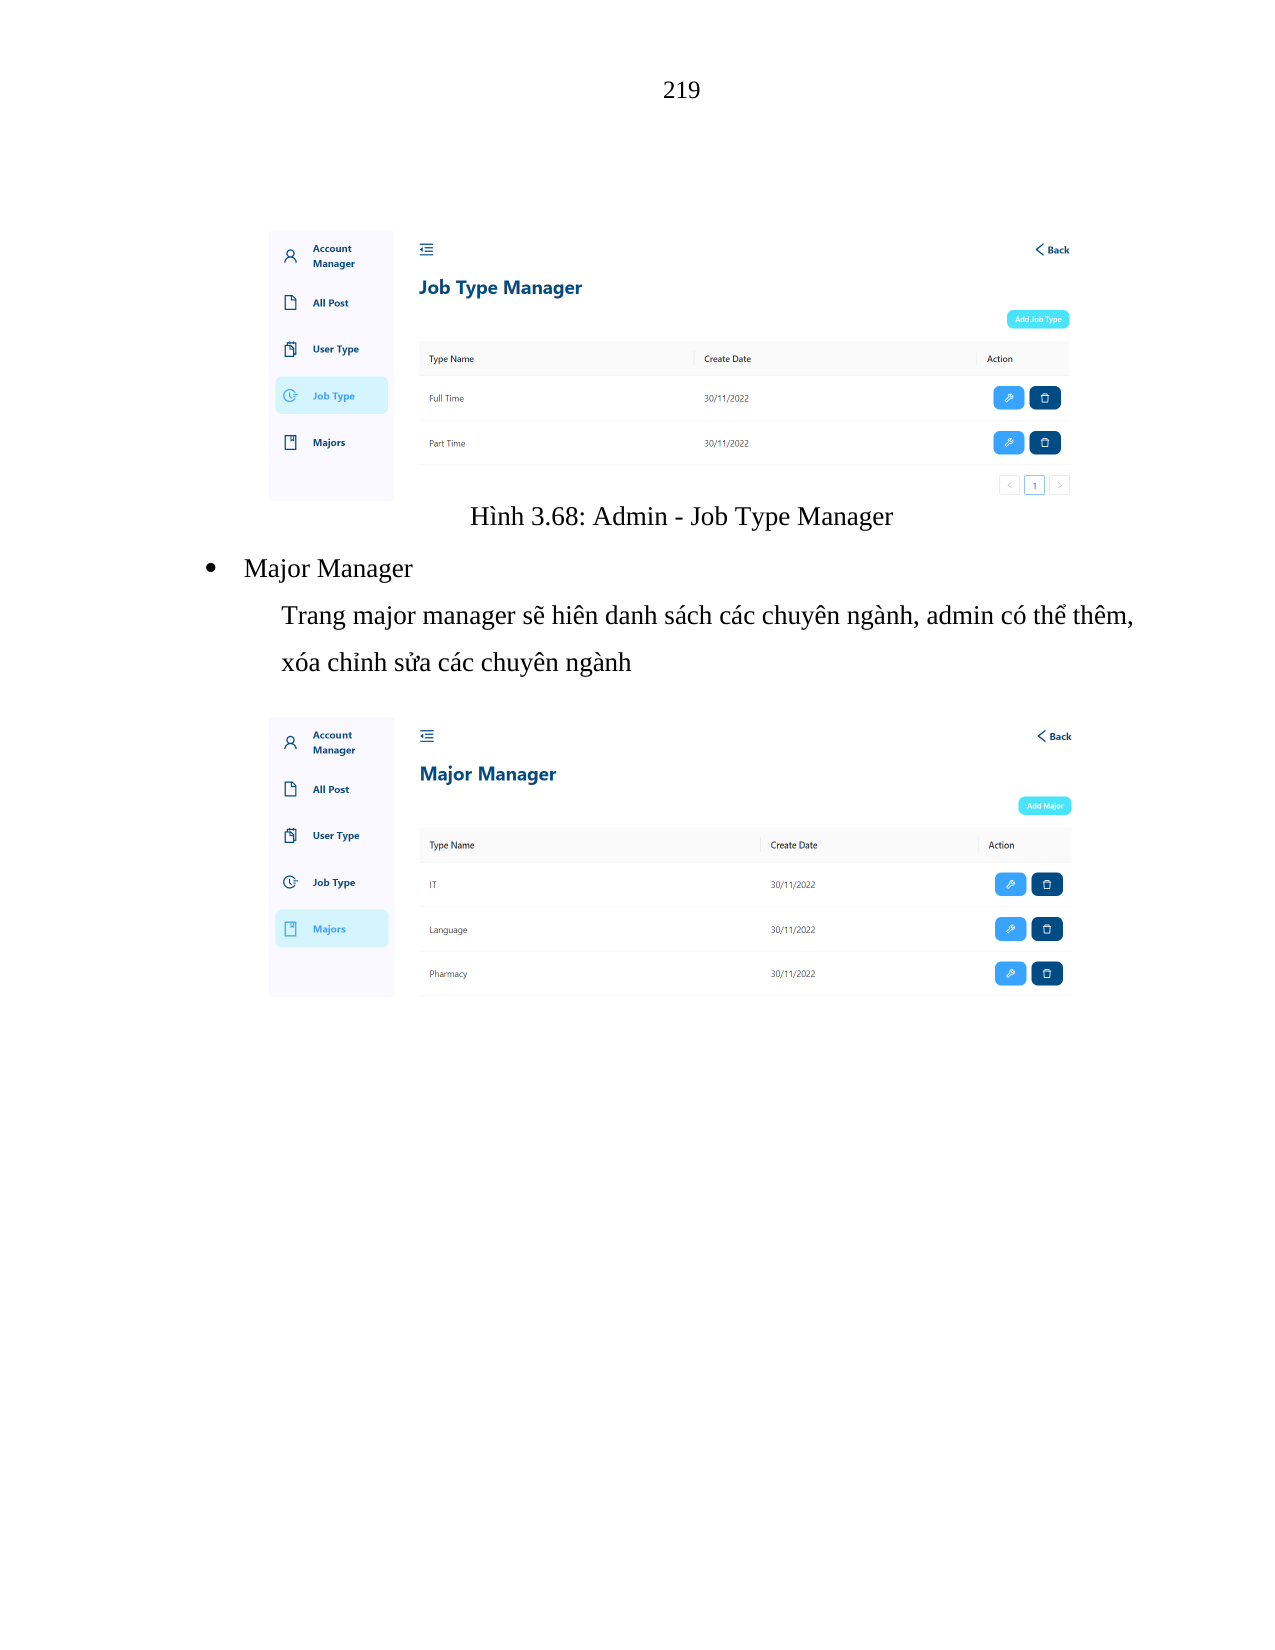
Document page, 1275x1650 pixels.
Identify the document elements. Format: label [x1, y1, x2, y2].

picture [206, 692, 1157, 997]
picture [206, 206, 1157, 501]
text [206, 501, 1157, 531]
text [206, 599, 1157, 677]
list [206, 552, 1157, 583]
